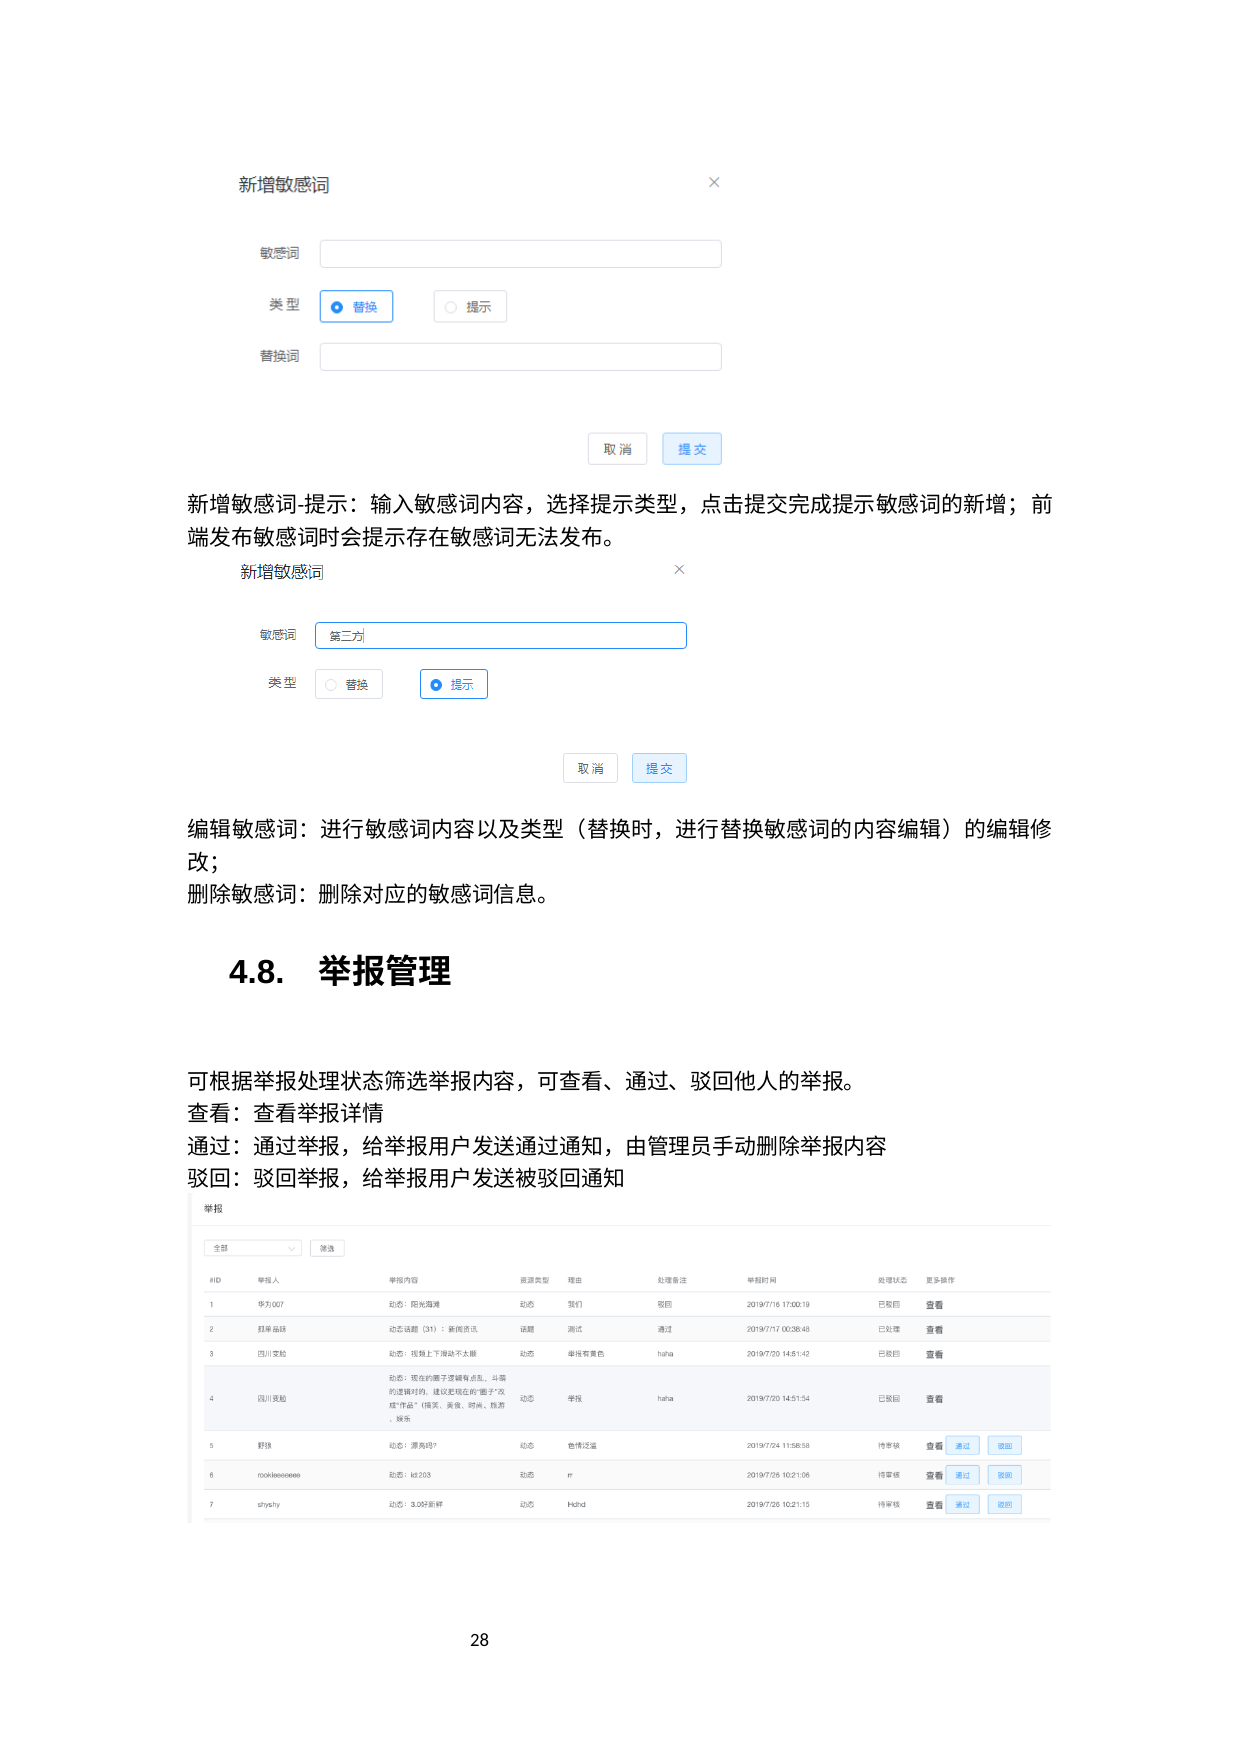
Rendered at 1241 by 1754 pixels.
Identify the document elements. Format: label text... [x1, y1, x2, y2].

picture [228, 162, 735, 480]
list 可根据举报处理状态筛选举报内容，可查看、通过、驳回他人的举报。 [187, 1063, 1053, 1096]
list 通过：通过举报，给举报用户发送通过通知，由管理员手动删除举报内容 [187, 1128, 1053, 1161]
picture [228, 552, 701, 790]
subtitle 举报管理 [229, 937, 1053, 1002]
list 删除敏感词：删除对应的敏感词信息。 [187, 877, 1053, 909]
picture [187, 1193, 1052, 1523]
list 新增敏感词-提示：输入敏感词内容，选择提示类型，点击提交完成提示敏感词的新增；前端发布敏感词时会提示存在敏感词无法发布。 [187, 487, 1053, 552]
list 编辑敏感词：进行敏感词内容以及类型（替换时，进行替换敏感词的内容编辑）的编辑修改； [187, 812, 1053, 877]
list 驳回：驳回举报，给举报用户发送被驳回通知 [187, 1161, 1053, 1193]
list 查看：查看举报详情 [187, 1096, 1053, 1128]
